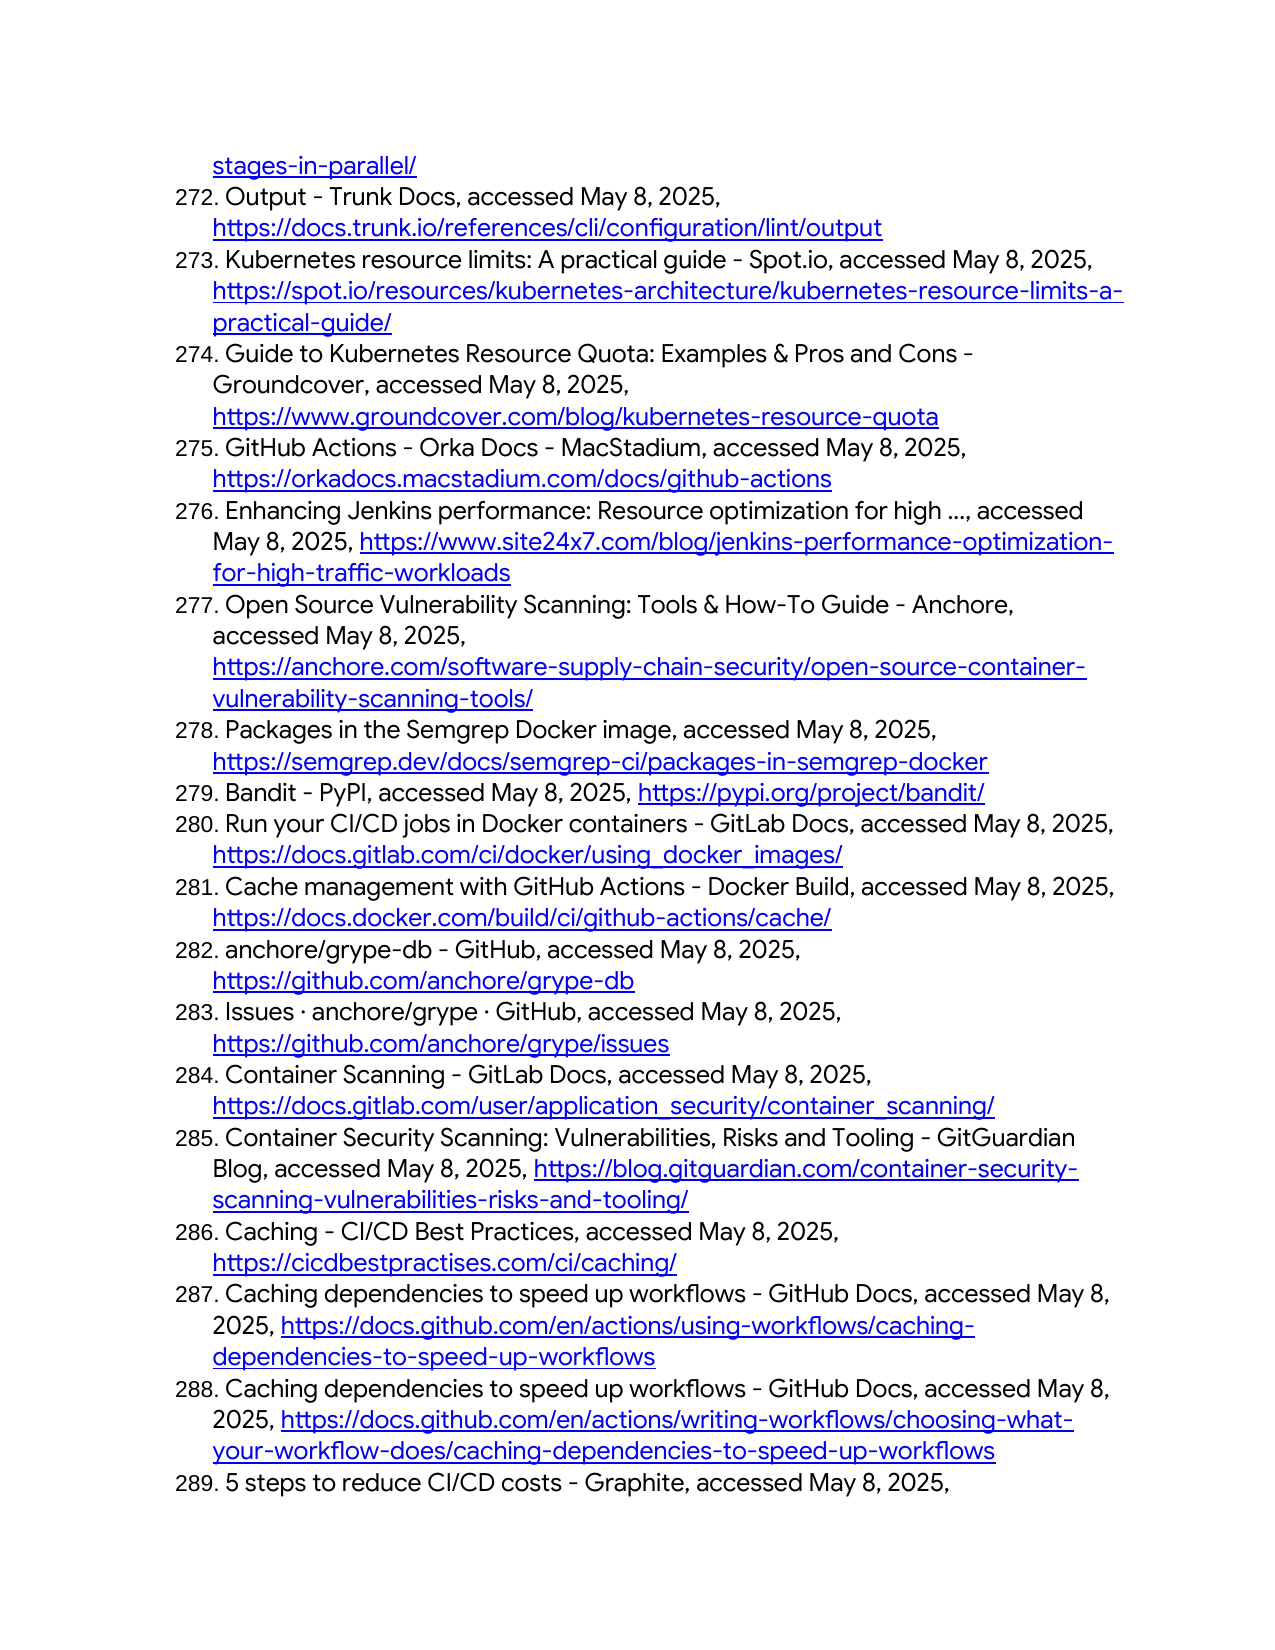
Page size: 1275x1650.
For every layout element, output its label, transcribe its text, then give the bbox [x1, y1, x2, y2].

list Enhancing Jenkins performance: Resource optimization for high ..., accessed May 8, 2025, https://www.site24x7.com/blog/jenkins-performance-optimization-for-high-traffic-workloads [175, 495, 1125, 589]
list Kubernetes resource limits: A practical guide - Spot.io, accessed May 8, 2025, https://spot.io/resources/kubernetes-architecture/kubernetes-resource-limits-a-practical-guide/ [175, 244, 1125, 338]
list Caching - CI/CD Best Practices, accessed May 8, 2025, https://cicdbestpractises.com/ci/caching/ [175, 1216, 1125, 1279]
list Container Scanning - GitLab Docs, accessed May 8, 2025, https://docs.gitlab.com/user/application_security/container_scanning/ [175, 1059, 1125, 1122]
list Run your CI/CD jobs in Docker containers - GitLab Docs, accessed May 8, 2025, https://docs.gitlab.com/ci/docker/using_docker_images/ [175, 808, 1125, 871]
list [175, 1467, 1125, 1498]
list Open Source Vulnerability Scanning: Tools & How-To Guide - Anchore, accessed May 8, 2025, https://anchore.com/software-supply-chain-security/open-source-container-vulnerability-scanning-tools/ [175, 589, 1125, 714]
list Caching dependencies to speed up workflows - GitHub Docs, accessed May 8, 2025, https://docs.github.com/en/actions/using-workflows/caching-dependencies-to-speed-up-workflows [175, 1279, 1125, 1373]
list Output - Trunk Docs, accessed May 8, 2025, https://docs.trunk.io/references/cli/configuration/lint/output [175, 181, 1125, 244]
list Issues · anchore/grype · GitHub, accessed May 8, 2025, https://github.com/anchore/grype/issues [175, 997, 1125, 1059]
list Cache management with GitHub Actions - Docker Build, accessed May 8, 2025, https://docs.docker.com/build/ci/github-actions/cache/ [175, 871, 1125, 934]
list Container Security Scanning: Vulnerabilities, Risks and Tooling - GitGuardian Blog, accessed May 8, 2025, https://blog.gitguardian.com/container-security-scanning-vulnerabilities-risks-and-tooling/ [175, 1122, 1125, 1216]
list Packages in the Semgrep Docker image, accessed May 8, 2025, https://semgrep.dev/docs/semgrep-ci/packages-in-semgrep-docker [175, 714, 1125, 777]
list Guide to Kubernetes Resource Quota: Examples & Pros and Cons - Groundcover, accessed May 8, 2025, https://www.groundcover.com/blog/kubernetes-resource-quota [175, 338, 1125, 432]
list Caching dependencies to speed up workflows - GitHub Docs, accessed May 8, 2025, https://docs.github.com/en/actions/writing-workflows/choosing-what-your-workflow-does/caching-dependencies-to-speed-up-workflows [175, 1373, 1125, 1467]
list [175, 150, 1125, 181]
list Bandit - PyPI, accessed May 8, 2025, https://pypi.org/project/bandit/ [175, 777, 1125, 808]
list GitHub Actions - Orka Docs - MacStadium, accessed May 8, 2025, https://orkadocs.macstadium.com/docs/github-actions [175, 432, 1125, 495]
list anchore/grype-db - GitHub, accessed May 8, 2025, https://github.com/anchore/grype-db [175, 934, 1125, 997]
